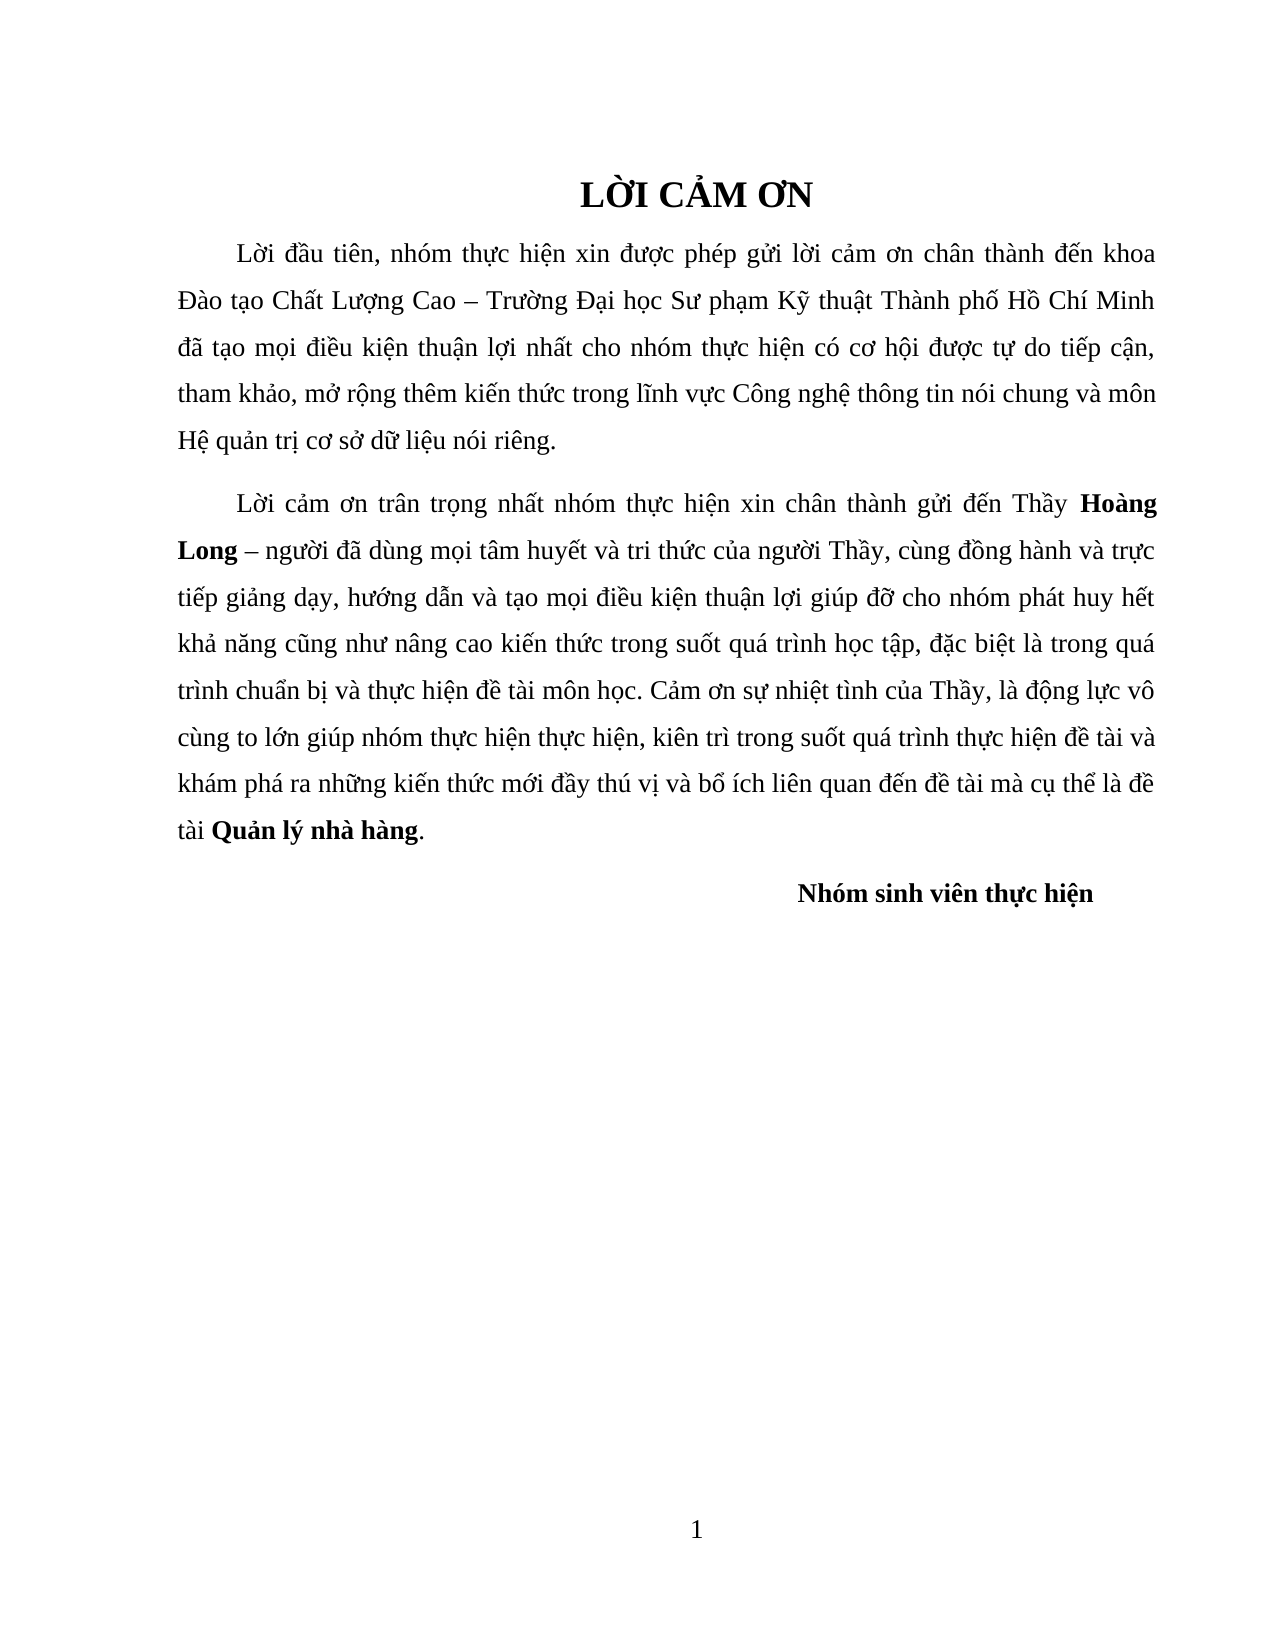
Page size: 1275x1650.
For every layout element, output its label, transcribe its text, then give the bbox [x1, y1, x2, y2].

text Lời cảm ơn trân trọng nhất nhóm thực hiện xin chân thành gửi đến Thầy Hoàng Long – người đã dùng mọi tâm huyết và tri thức của người Thầy, cùng đồng hành và trực tiếp giảng dạy, hướng dẫn và tạo mọi điều kiện thuận lợi giúp đỡ cho nhóm phát huy hết khả năng cũng như nâng cao kiến thức trong suốt quá trình học tập, đặc biệt là trong quá trình chuẩn bị và thực hiện đề tài môn học. Cảm ơn sự nhiệt tình của Thầy, là động lực vô cùng to lớn giúp nhóm thực hiện thực hiện, kiên trì trong suốt quá trình thực hiện đề tài và khám phá ra những kiến thức mới đầy thú vị và bổ ích liên quan đến đề tài mà cụ thể là đề tài Quản lý nhà hàng. [177, 487, 1157, 845]
subtitle LỜI CẢM ƠN [177, 173, 1157, 216]
text Lời đầu tiên, nhóm thực hiện xin được phép gửi lời cảm ơn chân thành đến khoa Đào tạo Chất Lượng Cao – Trường Đại học Sư phạm Kỹ thuật Thành phố Hồ Chí Minh đã tạo mọi điều kiện thuận lợi nhất cho nhóm thực hiện có cơ hội được tự do tiếp cận, tham khảo, mở rộng thêm kiến thức trong lĩnh vực Công nghệ thông tin nói chung và môn Hệ quản trị cơ sở dữ liệu nói riêng. [177, 237, 1157, 455]
text Nhóm sinh viên thực hiện [177, 877, 1157, 908]
